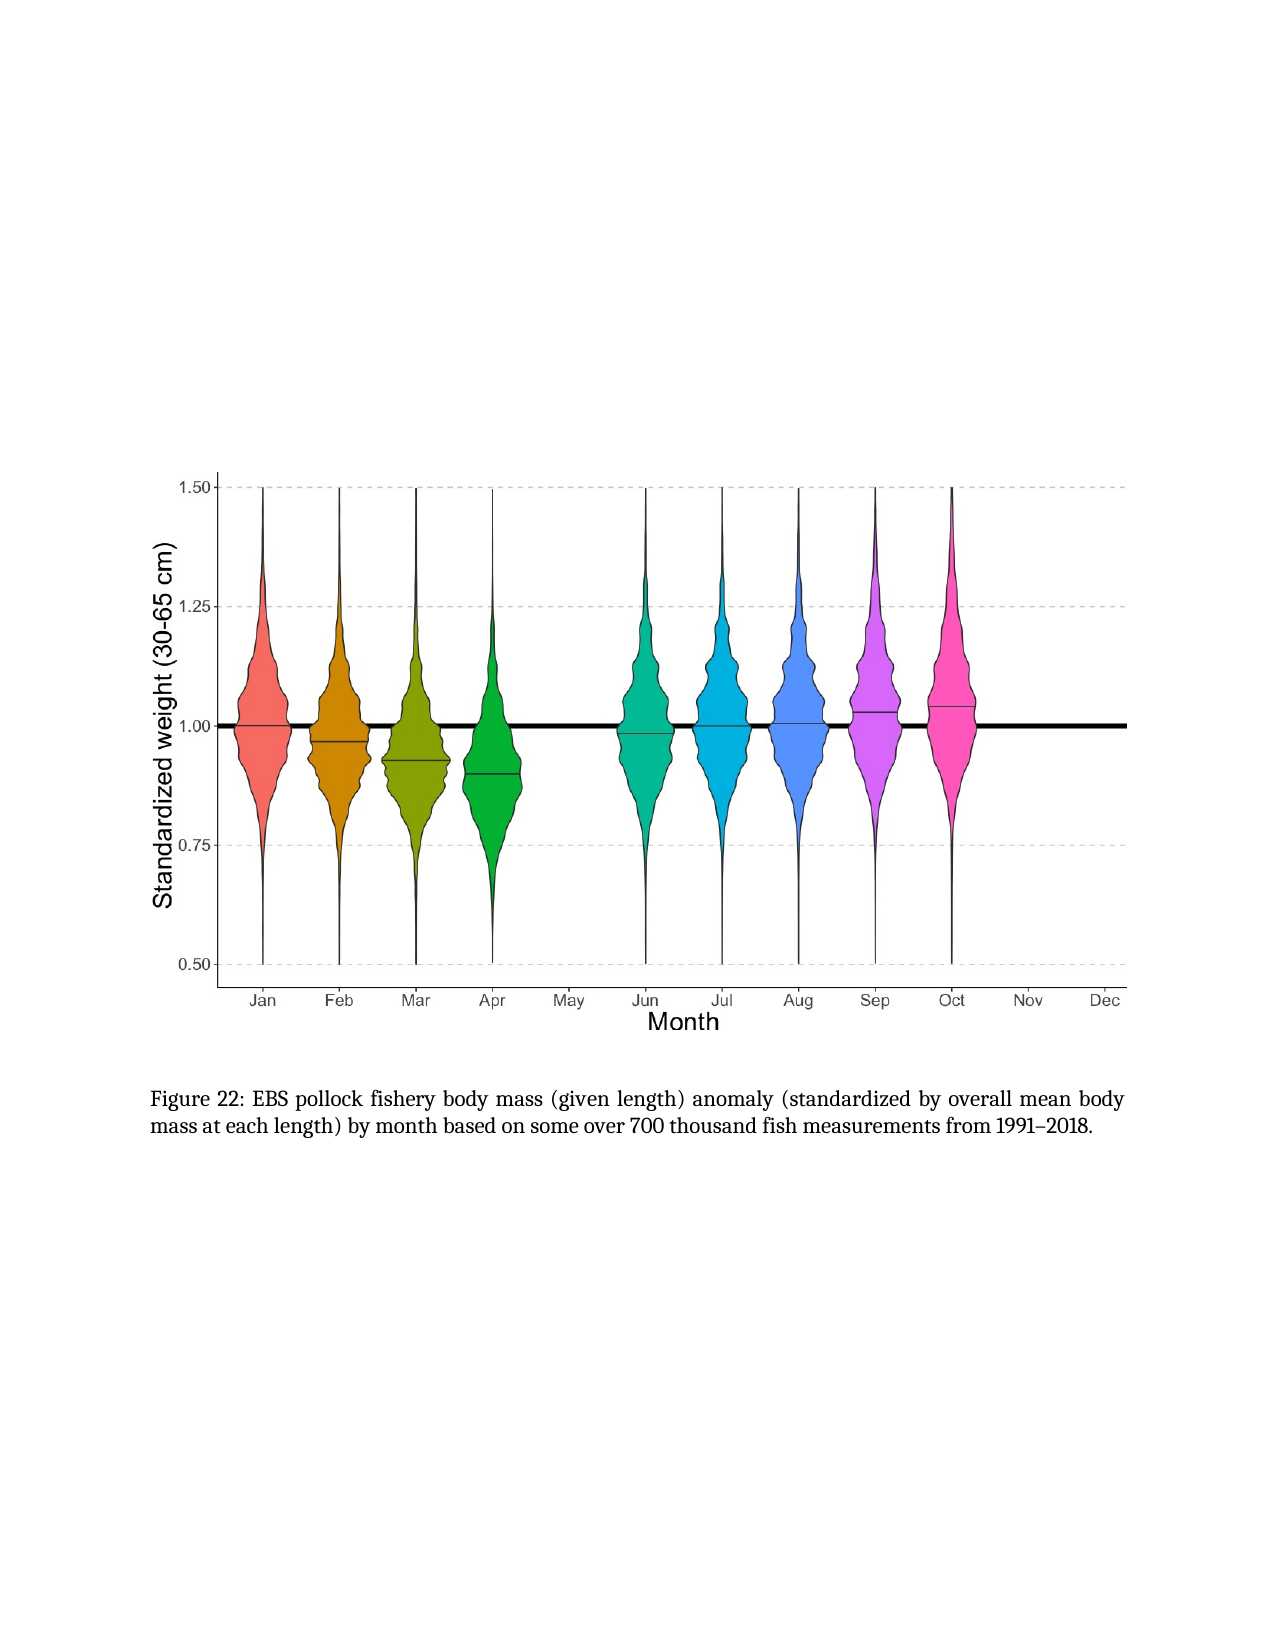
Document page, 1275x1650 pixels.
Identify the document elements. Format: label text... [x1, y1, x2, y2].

text Figure 22: EBS pollock fishery body mass (given length) anomaly (standardized by overall mean body mass at each length) by month based on some over 700 thousand fish measurements from 1991–2018. [150, 1086, 1125, 1139]
picture [152, 472, 1127, 1030]
